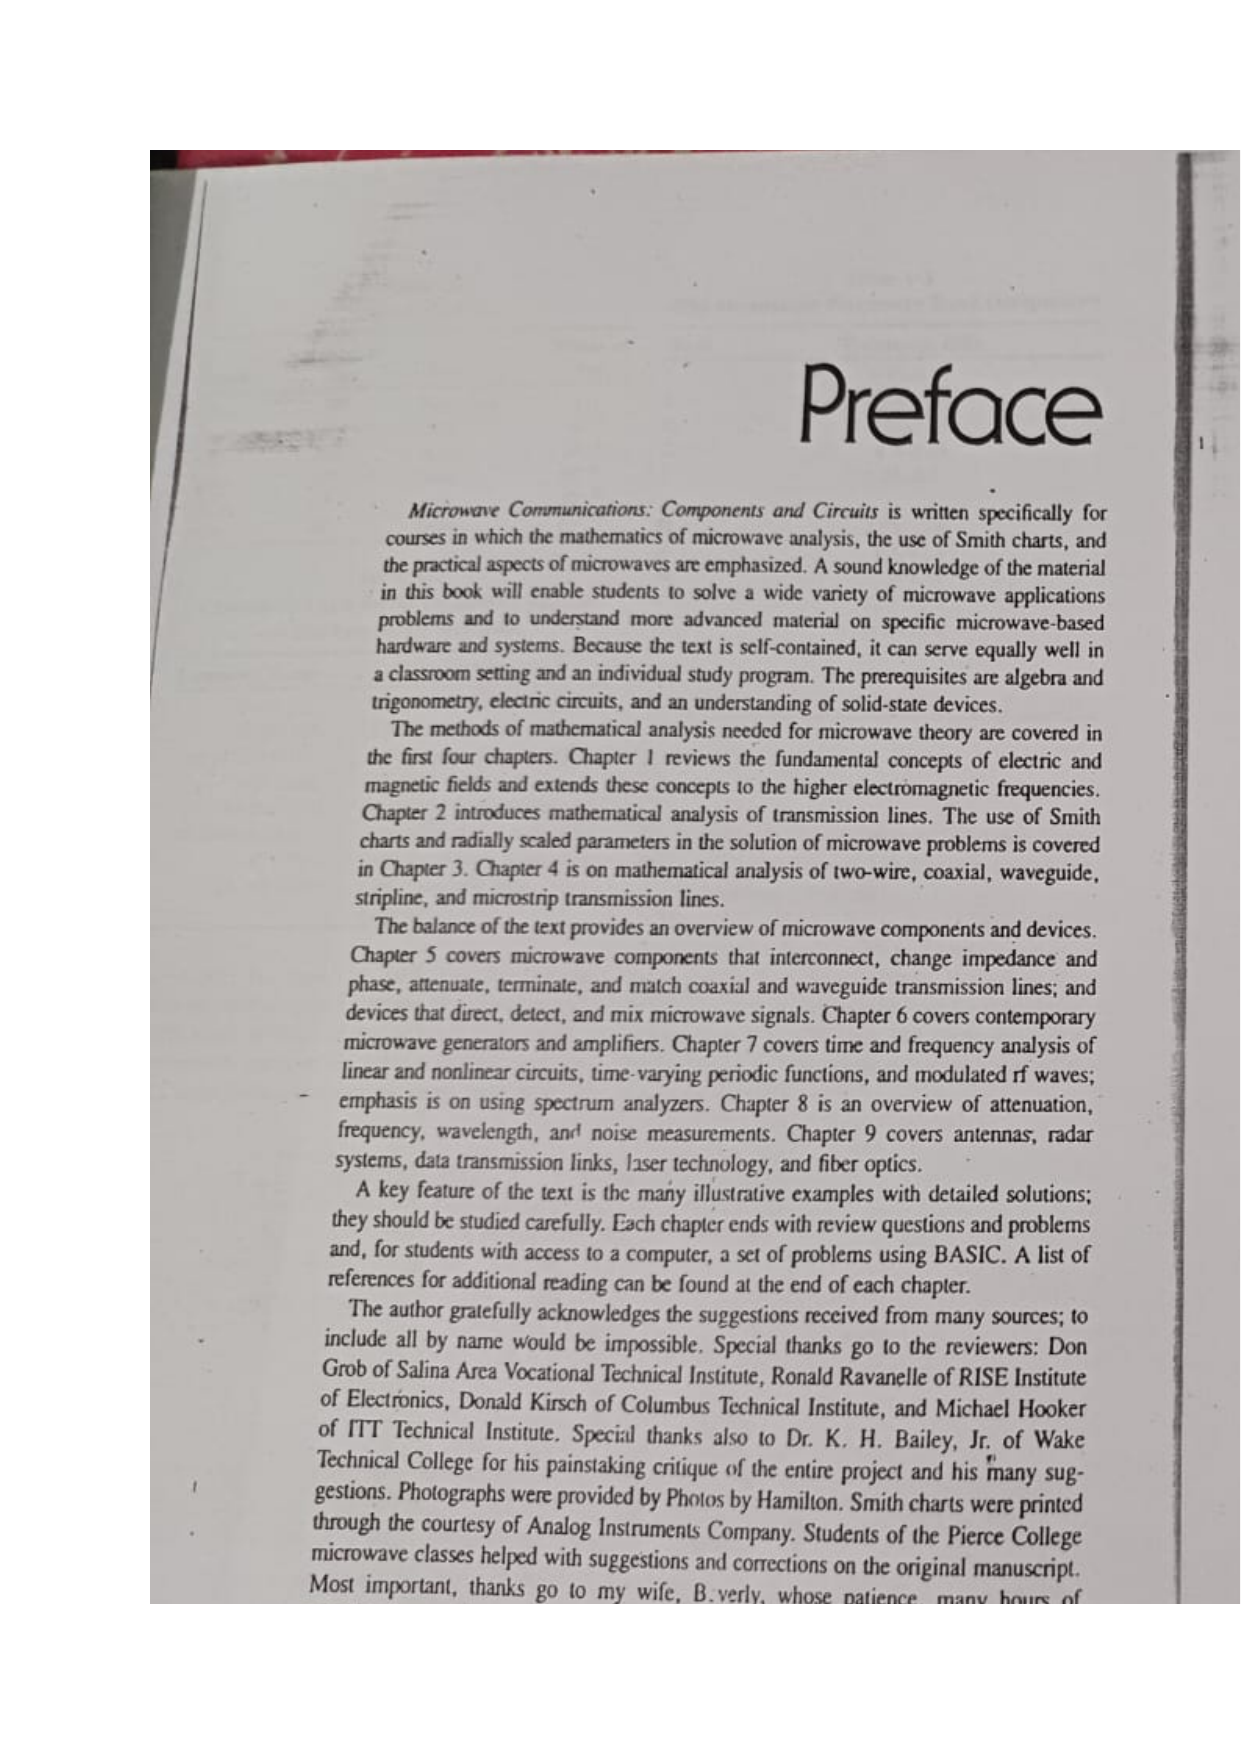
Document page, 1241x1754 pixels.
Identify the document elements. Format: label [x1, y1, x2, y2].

picture [150, 150, 1241, 1604]
